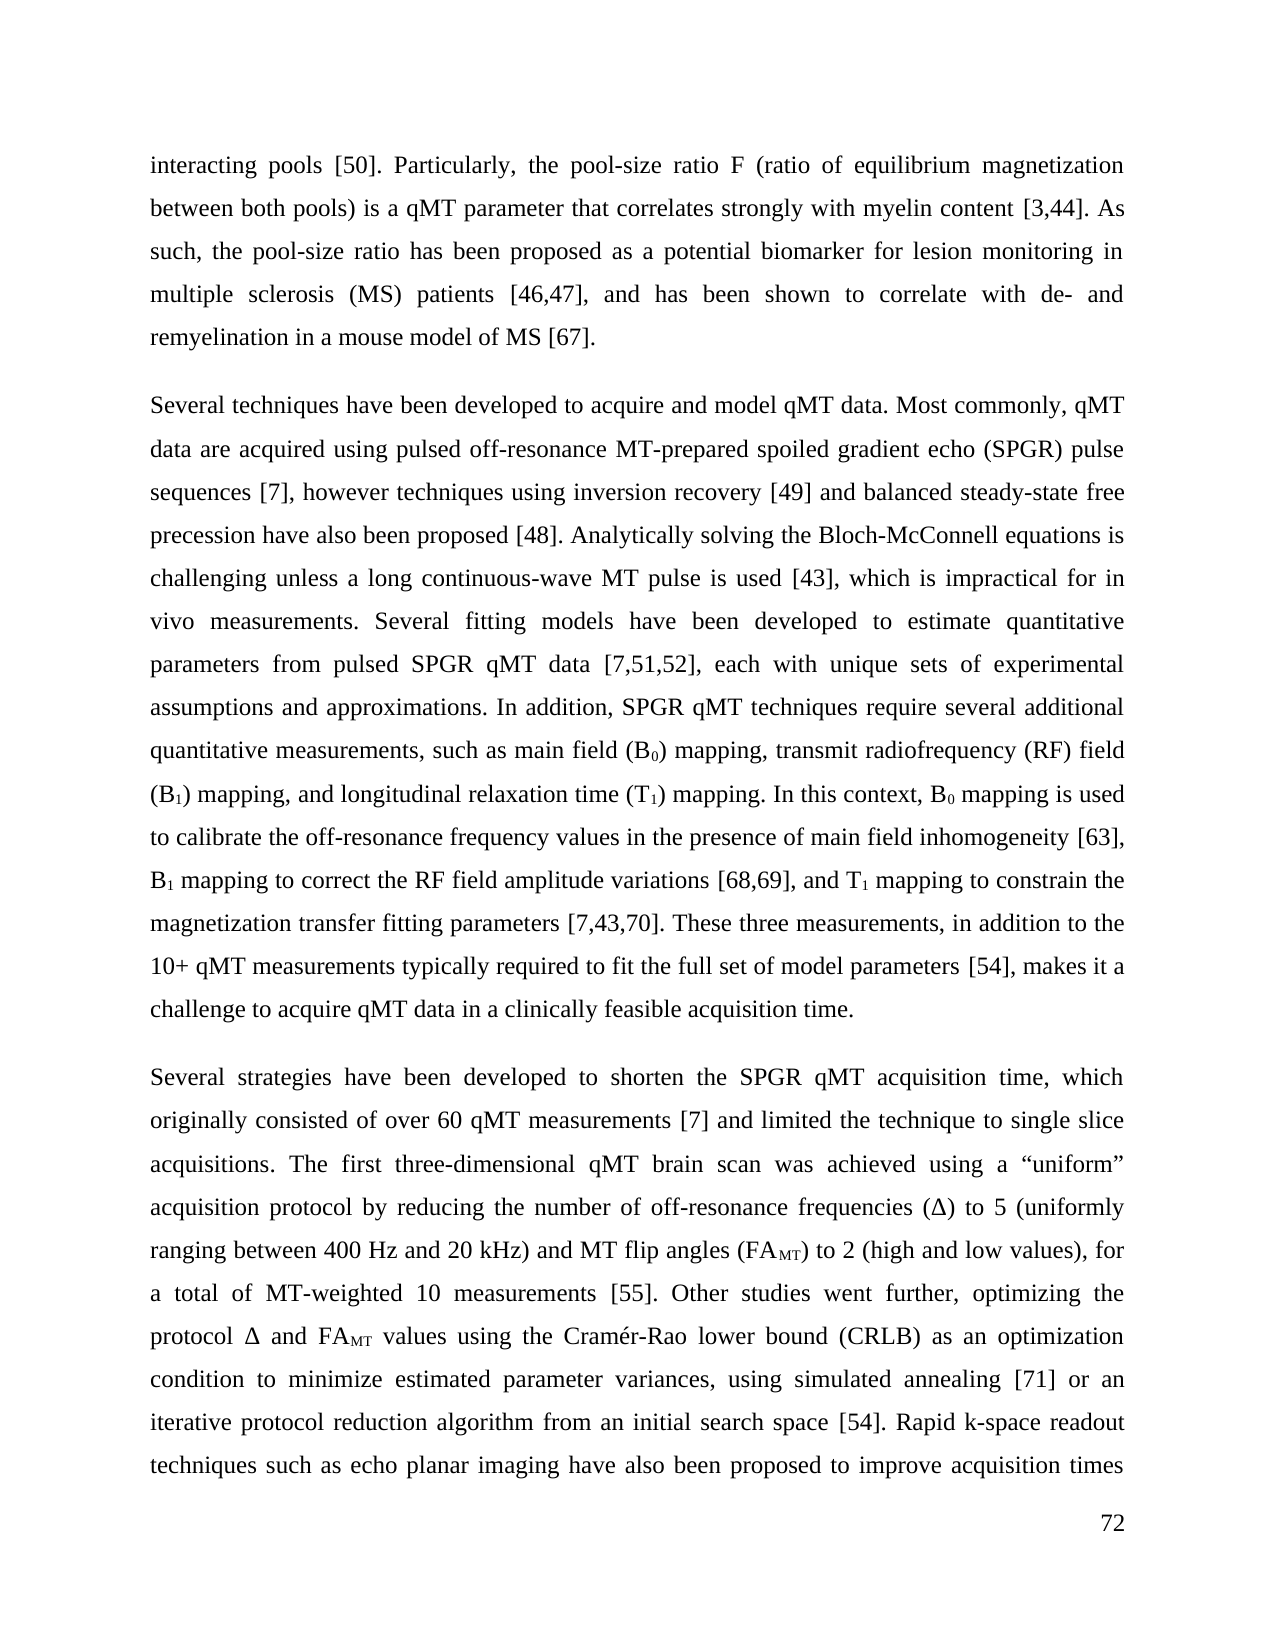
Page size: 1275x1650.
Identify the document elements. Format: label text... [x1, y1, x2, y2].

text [150, 1062, 1125, 1479]
text Several techniques have been developed to acquire and model qMT data. Most commonly, qMT data are acquired using pulsed off-resonance MT-prepared spoiled gradient echo (SPGR) pulse sequences [7], however techniques using inversion recovery [49] and balanced steady-state free precession have also been proposed [48]. Analytically solving the Bloch-McConnell equations is challenging unless a long continuous-wave MT pulse is used [43], which is impractical for in vivo measurements. Several fitting models have been developed to estimate quantitative parameters from pulsed SPGR qMT data [7,51,52], each with unique sets of experimental assumptions and approximations. In addition, SPGR qMT techniques require several additional quantitative measurements, such as main field (B0) mapping, transmit radiofrequency (RF) field (B1) mapping, and longitudinal relaxation time (T1) mapping. In this context, B0 mapping is used to calibrate the off-resonance frequency values in the presence of main field inhomogeneity [63], B1 mapping to correct the RF field amplitude variations [68,69], and T1 mapping to constrain the magnetization transfer fitting parameters [7,43,70]. These three measurements, in addition to the 10+ qMT measurements typically required to fit the full set of model parameters [54], makes it a challenge to acquire qMT data in a clinically feasible acquisition time. [150, 391, 1125, 1023]
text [150, 150, 1125, 351]
